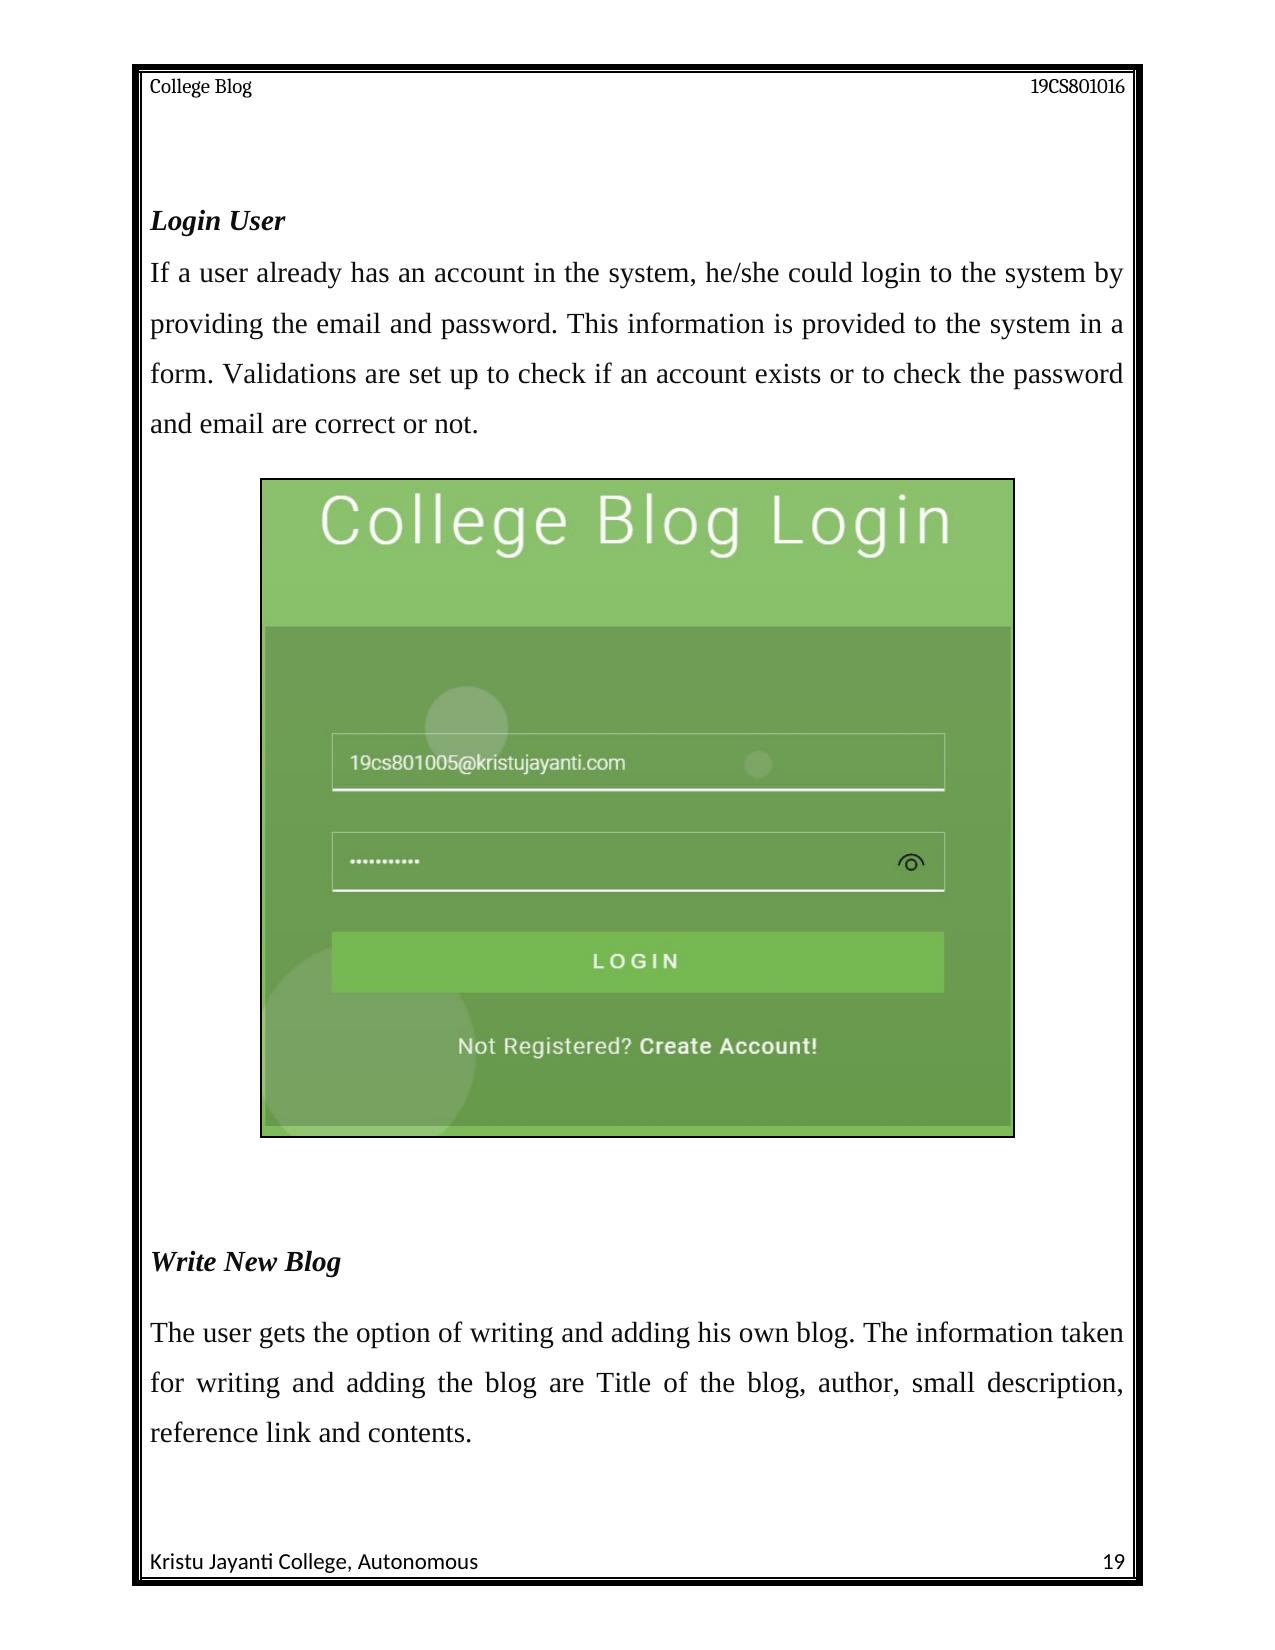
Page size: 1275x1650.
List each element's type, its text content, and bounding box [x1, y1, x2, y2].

text The user gets the option of writing and adding his own blog. The information taken for writing and adding the blog are Title of the blog, author, small description, reference link and contents. [150, 1315, 1125, 1449]
text If a user already has an account in the system, he/she could login to the system by providing the email and password. This information is provided to the system in a form. Validations are set up to check if an account exists or to check the password and email are correct or not. [150, 256, 1125, 440]
text Write New Blog [150, 1244, 1125, 1277]
picture [262, 480, 1013, 1136]
text Login User [150, 203, 1125, 236]
